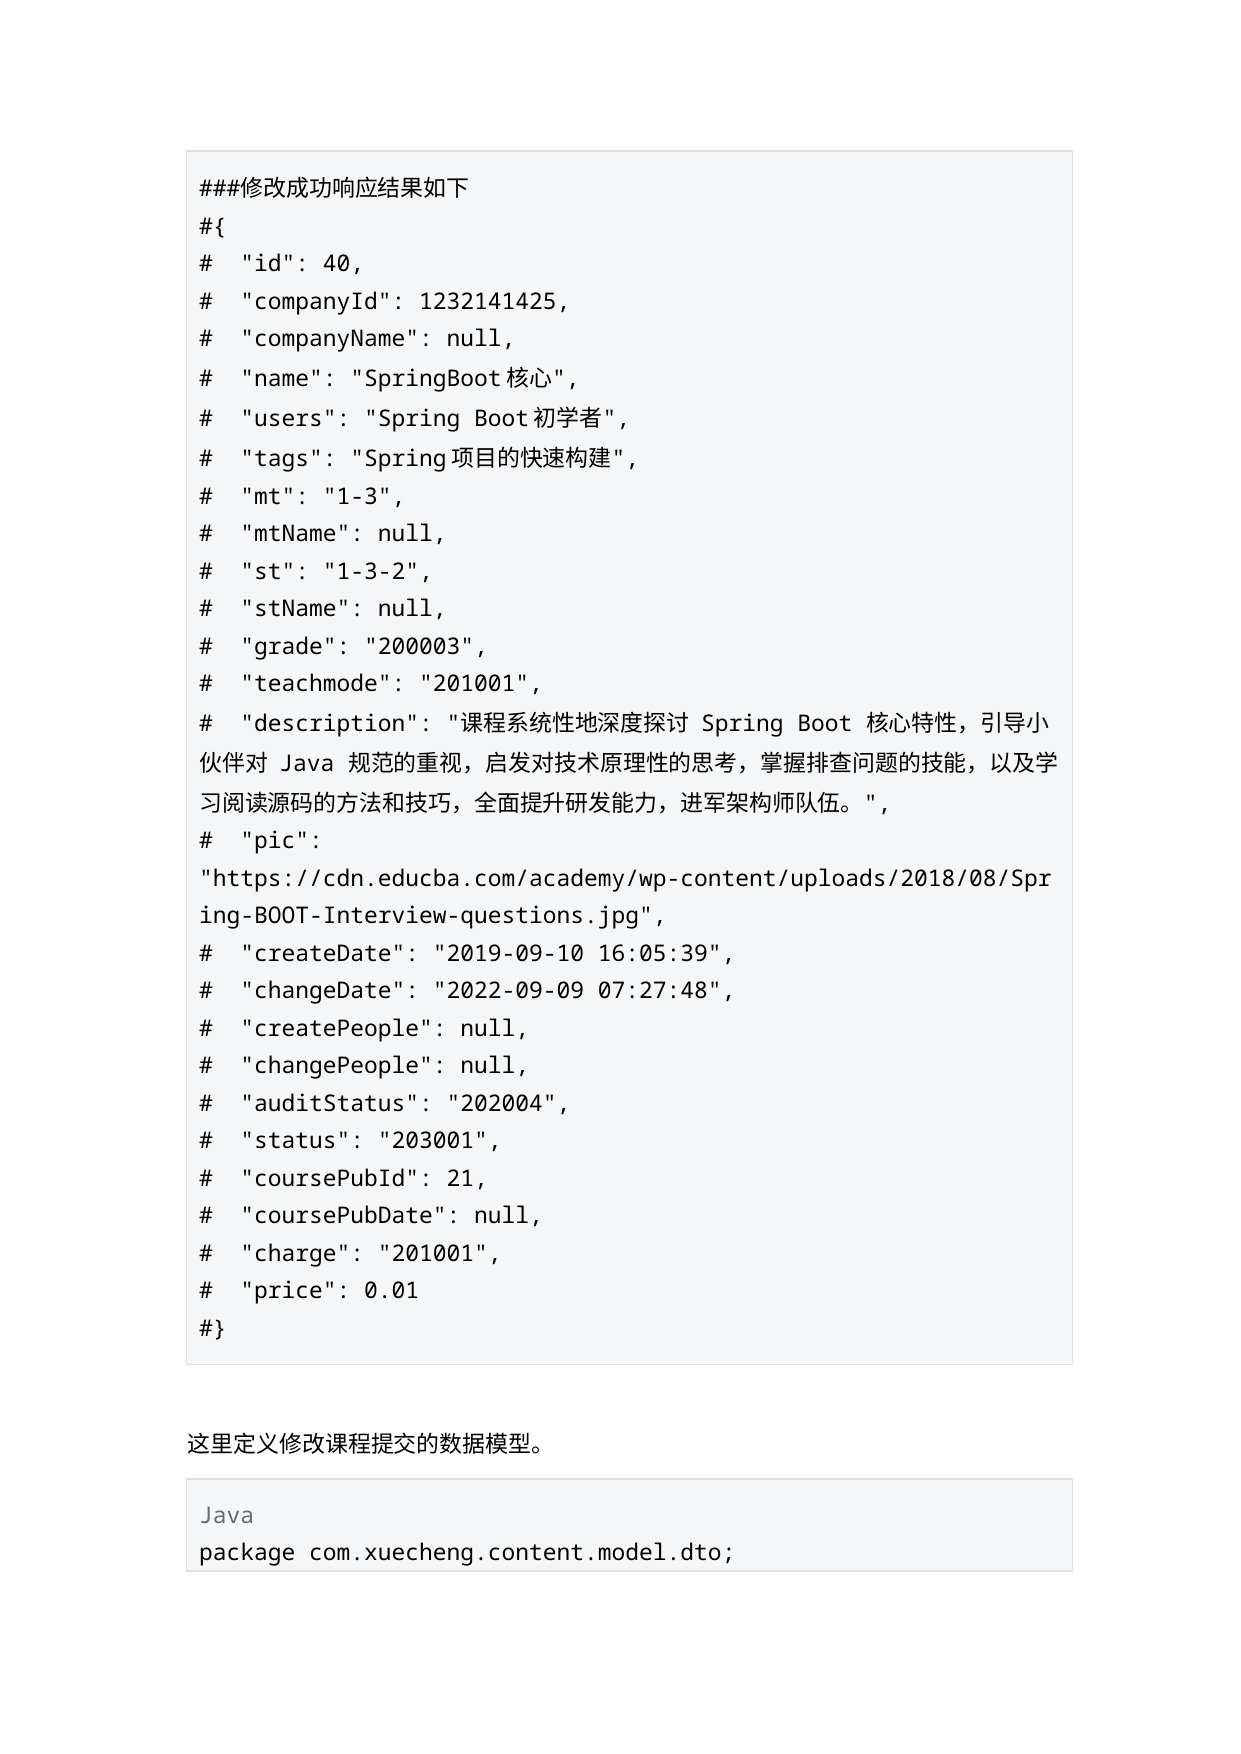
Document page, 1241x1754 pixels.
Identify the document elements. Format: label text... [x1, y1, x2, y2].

text 这里定义修改课程提交的数据模型。 [187, 1426, 1053, 1459]
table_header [187, 1480, 1072, 1570]
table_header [187, 152, 1072, 1364]
